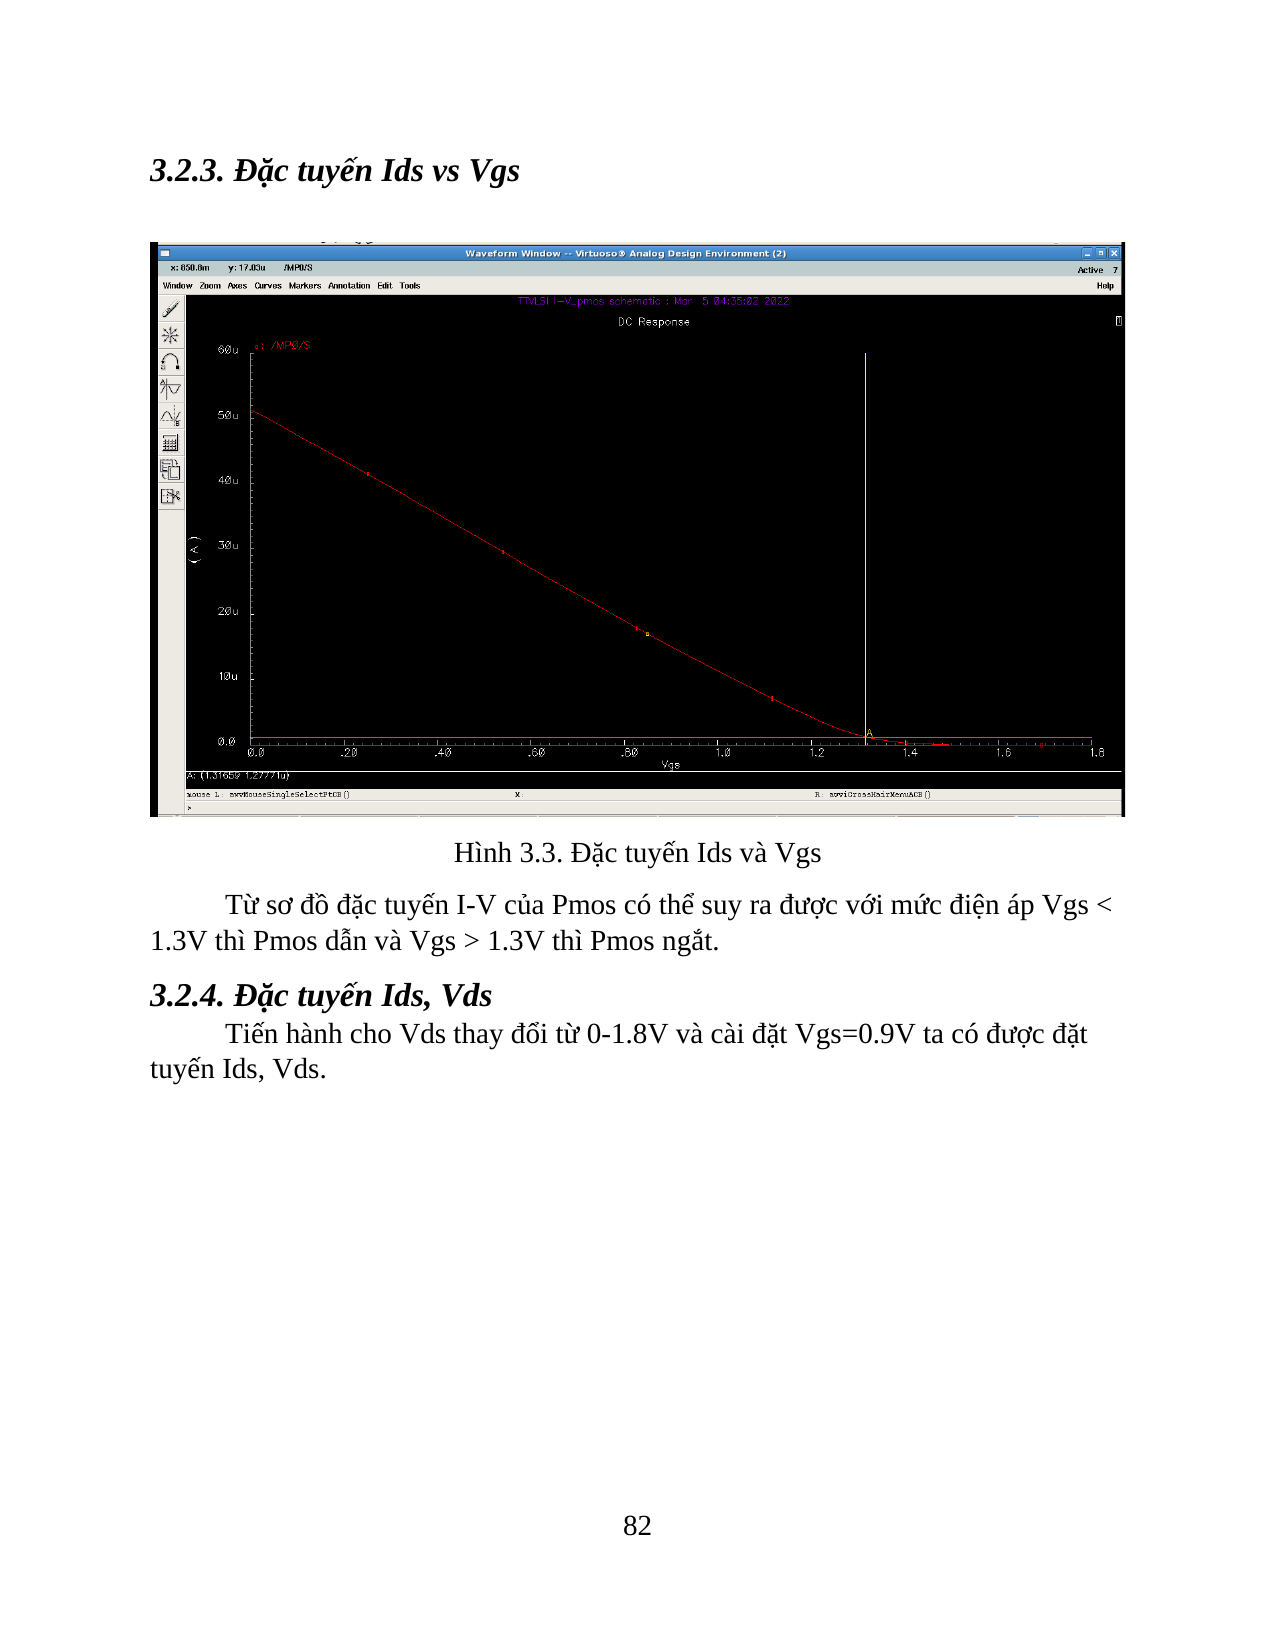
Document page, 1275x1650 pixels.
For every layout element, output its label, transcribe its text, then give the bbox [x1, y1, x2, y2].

subtitle 3.2.3. Đặc tuyến Ids vs Vgs [150, 150, 1125, 188]
picture [150, 242, 1125, 817]
subtitle 3.2.4. Đặc tuyến Ids, Vds [150, 975, 1125, 1013]
text Hình 3.3. Đặc tuyến Ids và Vgs [150, 835, 1125, 869]
text Từ sơ đồ đặc tuyến I-V của Pmos có thể suy ra được với mức điện áp Vgs < 1.3V thì Pmos dẫn và Vgs > 1.3V thì Pmos ngắt. [150, 887, 1125, 956]
text Tiến hành cho Vds thay đổi từ 0-1.8V và cài đặt Vgs=0.9V ta có được đặt tuyến Ids, Vds. [150, 1016, 1125, 1085]
